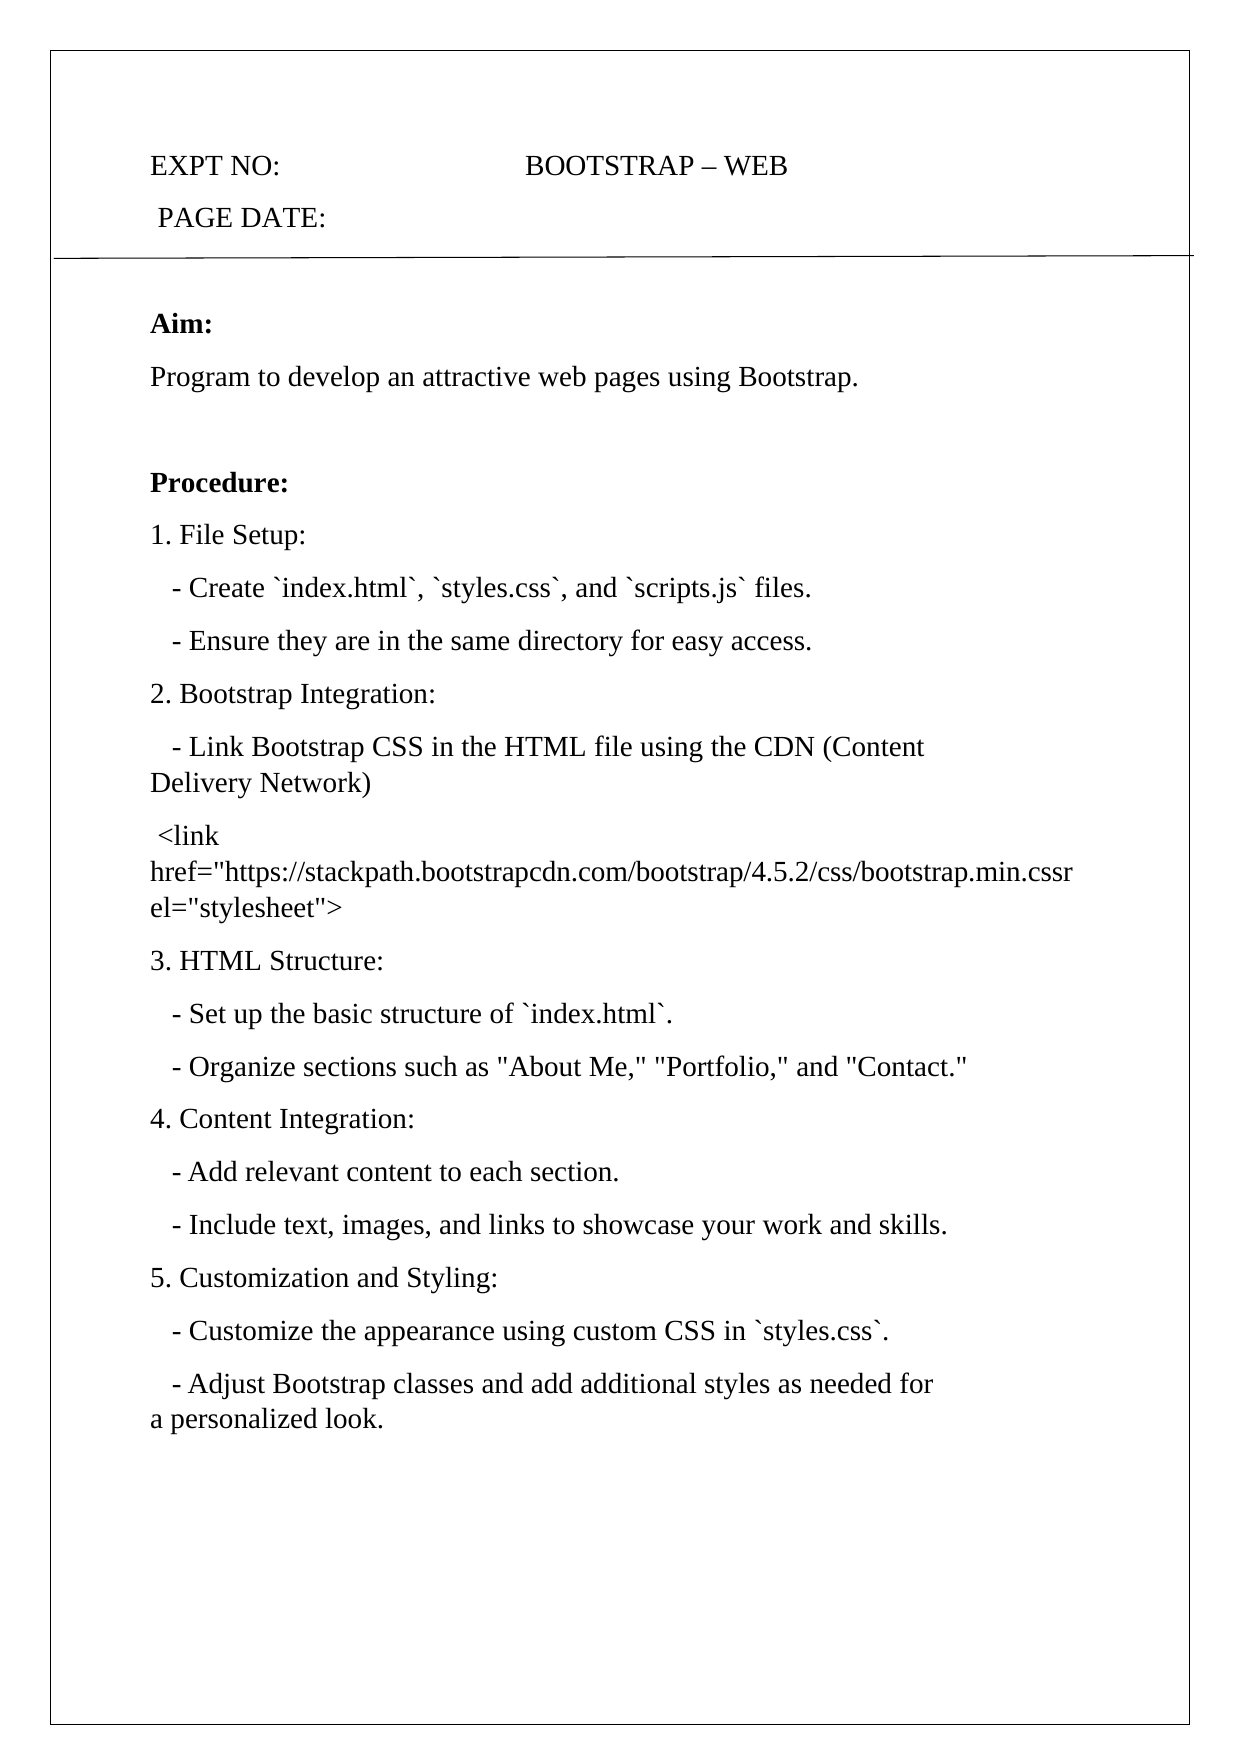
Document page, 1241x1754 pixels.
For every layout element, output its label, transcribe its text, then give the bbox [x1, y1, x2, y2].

list Content Integration: [150, 1101, 1161, 1135]
list HTML Structure: [150, 943, 1161, 976]
text Program to develop an attractive web pages using Bootstrap. [150, 359, 1161, 392]
list Bootstrap Integration: [150, 676, 1161, 709]
list Create `index.html`, `styles.css`, and `scripts.js` files. [172, 571, 1161, 604]
list Link Bootstrap CSS in the HTML file using the CDN (Content Delivery Network) [150, 729, 1033, 799]
list Customization and Styling: [150, 1260, 1161, 1294]
list File Setup: [150, 517, 1161, 551]
list Customize the appearance using custom CSS in `styles.css`. [172, 1313, 1161, 1347]
list Ensure they are in the same directory for easy access. [172, 623, 1161, 657]
list Organize sections such as "About Me," "Portfolio," and "Contact." [172, 1049, 1161, 1082]
list Set up the basic structure of `index.html`. [172, 996, 1161, 1029]
subtitle Procedure: [150, 465, 1161, 498]
list Add relevant content to each section. [172, 1154, 1161, 1188]
text EXPT NO: BOOTSTRAP – WEB PAGE DATE: [150, 148, 868, 234]
text <link href="https://stackpath.bootstrapcdn.com/bootstrap/4.5.2/css/bootstrap.min.cssr el="stylesheet"> [150, 818, 1091, 924]
subtitle Aim: [150, 306, 1161, 339]
list Adjust Bootstrap classes and add additional styles as needed for a personalized look. [150, 1366, 953, 1435]
list Include text, images, and links to showcase your work and skills. [172, 1207, 1161, 1241]
